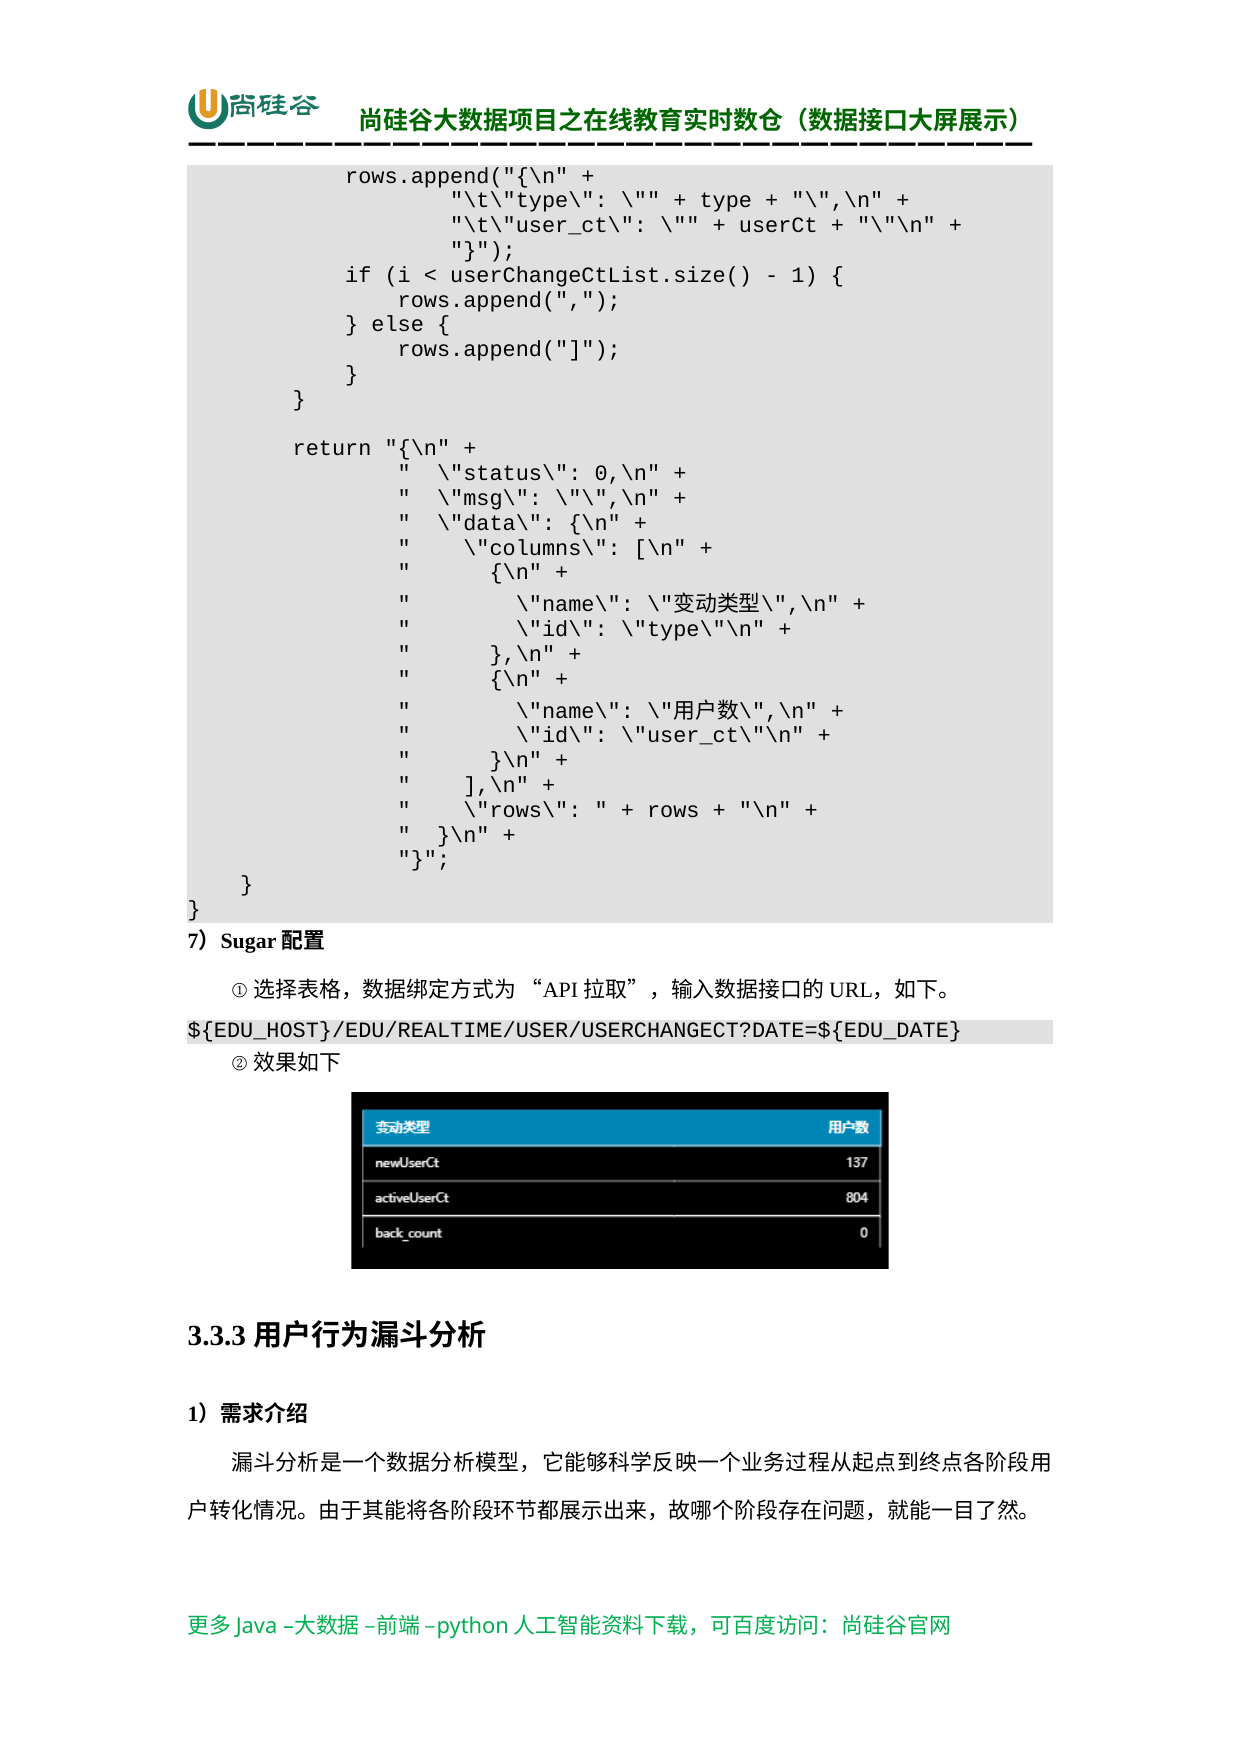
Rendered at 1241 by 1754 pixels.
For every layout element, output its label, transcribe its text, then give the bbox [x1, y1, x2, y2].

text } [187, 363, 1053, 388]
text " {\n" + [187, 562, 1053, 586]
text " {\n" + [187, 668, 1053, 693]
text } else { [187, 314, 1053, 338]
text 1）需求介绍 [187, 1396, 1053, 1428]
text " },\n" + [187, 643, 1053, 668]
text 漏斗分析是一个数据分析模型，它能够科学反映一个业务过程从起点到终点各阶段用户转化情况。由于其能将各阶段环节都展示出来，故哪个阶段存在问题，就能一目了然。 [187, 1444, 1053, 1525]
text rows.append("{\n" + [187, 165, 1053, 190]
picture [187, 88, 321, 130]
text "\t\"type\": \"" + type + "\",\n" + [187, 190, 1053, 214]
text if (i < userChangeCtList.size() - 1) { [187, 264, 1053, 289]
text ② 效果如下 [187, 1044, 1053, 1077]
text ① 选择表格，数据绑定方式为 “API 拉取”，输入数据接口的 URL，如下。 [187, 971, 1053, 1004]
text rows.append("]"); [187, 338, 1053, 363]
text " \"id\": \"type\"\n" + [187, 618, 1053, 643]
text " \"columns\": [\n" + [187, 537, 1053, 562]
text ${EDU_HOST}/EDU/REALTIME/USER/USERCHANGECT?DATE=${EDU_DATE} [187, 1020, 1053, 1044]
text } [187, 898, 1053, 923]
text " \"status\": 0,\n" + [187, 462, 1053, 487]
text } [187, 873, 1053, 898]
text " ],\n" + [187, 774, 1053, 799]
text " }\n" + [187, 824, 1053, 849]
text " \"msg\": \"\",\n" + [187, 487, 1053, 512]
text "}"); [187, 239, 1053, 264]
text 7）Sugar 配置 [187, 923, 1053, 956]
text return "{\n" + [187, 438, 1053, 462]
text "}"; [187, 849, 1053, 873]
text " \"name\": \"用户数\",\n" + [187, 693, 1053, 725]
text " \"rows\": " + rows + "\n" + [187, 799, 1053, 824]
text "\t\"user_ct\": \"" + userCt + "\"\n" + [187, 214, 1053, 239]
text } [187, 388, 1053, 413]
subtitle 3.3.3 用户行为漏斗分析 [187, 1300, 1053, 1365]
text " }\n" + [187, 749, 1053, 774]
text " \"id\": \"user_ct\"\n" + [187, 725, 1053, 749]
text " \"data\": {\n" + [187, 512, 1053, 537]
picture [351, 1092, 889, 1269]
text " \"name\": \"变动类型\",\n" + [187, 586, 1053, 618]
text rows.append(","); [187, 289, 1053, 314]
